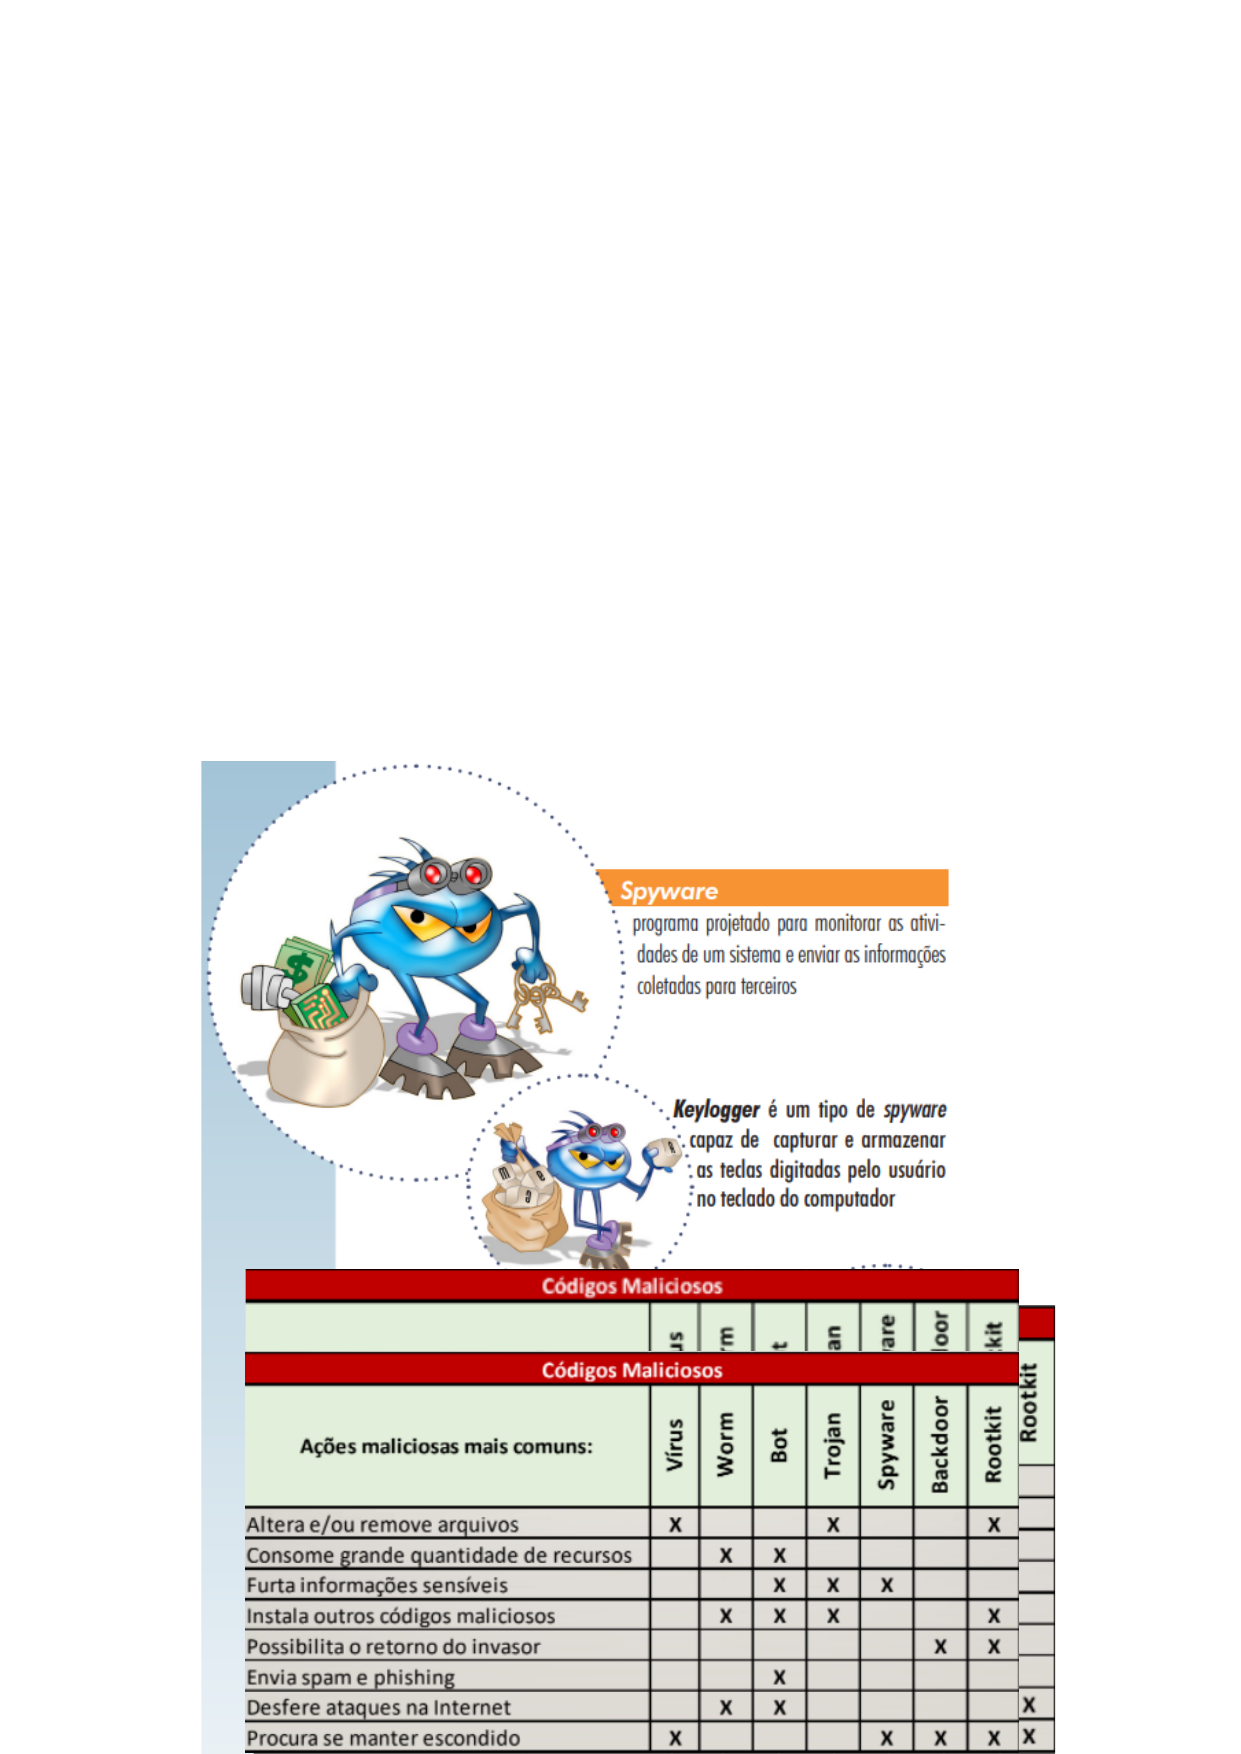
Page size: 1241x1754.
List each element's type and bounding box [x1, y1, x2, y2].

picture [200, 761, 1055, 1752]
